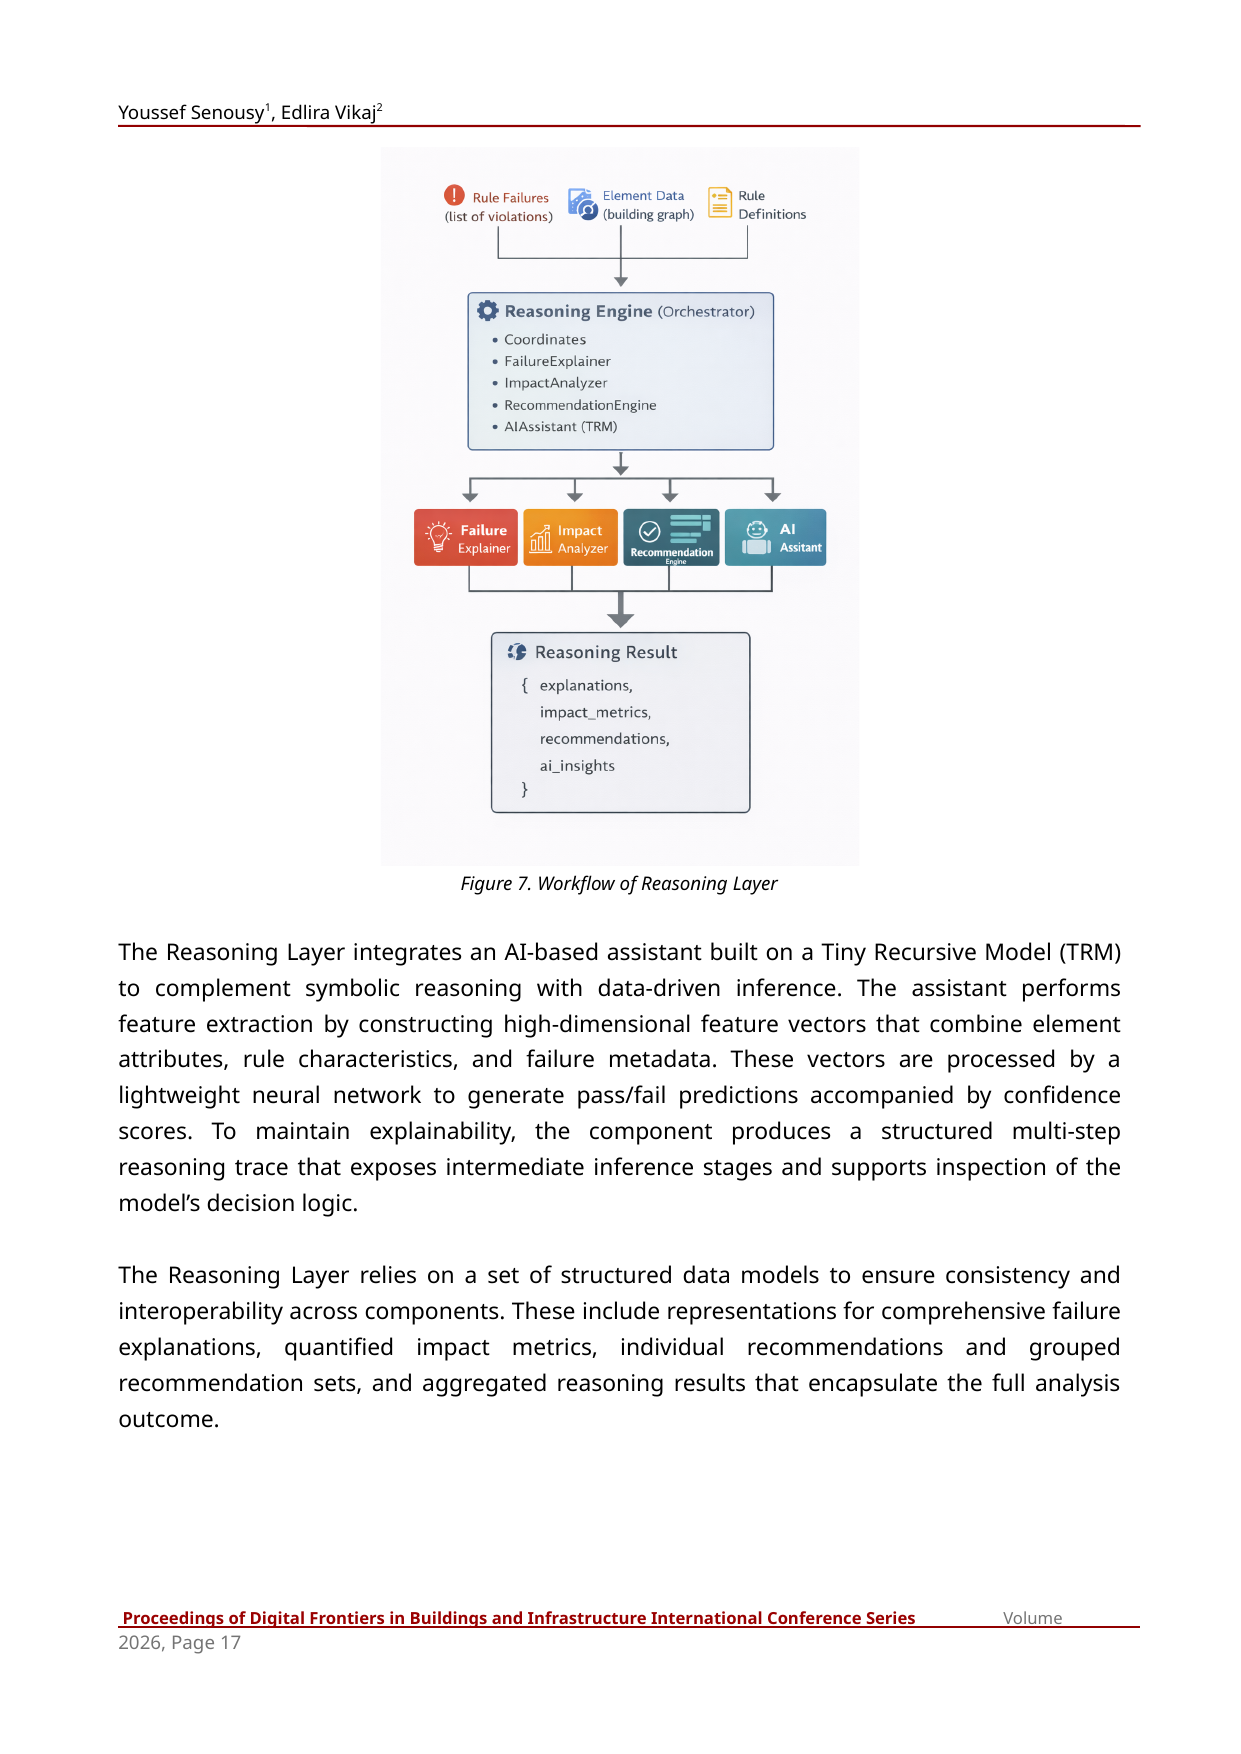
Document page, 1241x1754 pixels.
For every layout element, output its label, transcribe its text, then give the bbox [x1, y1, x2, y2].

list The Reasoning Layer integrates an AI-based assistant built on a Tiny Recursive Model (TRM) to complement symbolic reasoning with data-driven inference. The assistant performs feature extraction by constructing high-dimensional feature vectors that combine element attributes, rule characteristics, and failure metadata. These vectors are processed by a lightweight neural network to generate pass/fail predictions accompanied by confidence scores. To maintain explainability, the component produces a structured multi-step reasoning trace that exposes intermediate inference stages and supports inspection of the model’s decision logic. [118, 936, 1122, 1218]
list Figure 7. Workflow of Reasoning Layer [118, 870, 1122, 896]
list The Reasoning Layer relies on a set of structured data models to ensure consistency and interoperability across components. These include representations for comprehensive failure explanations, quantified impact metrics, individual recommendations and grouped recommendation sets, and aggregated reasoning results that encapsulate the full analysis outcome. [118, 1259, 1122, 1434]
picture [380, 147, 860, 866]
